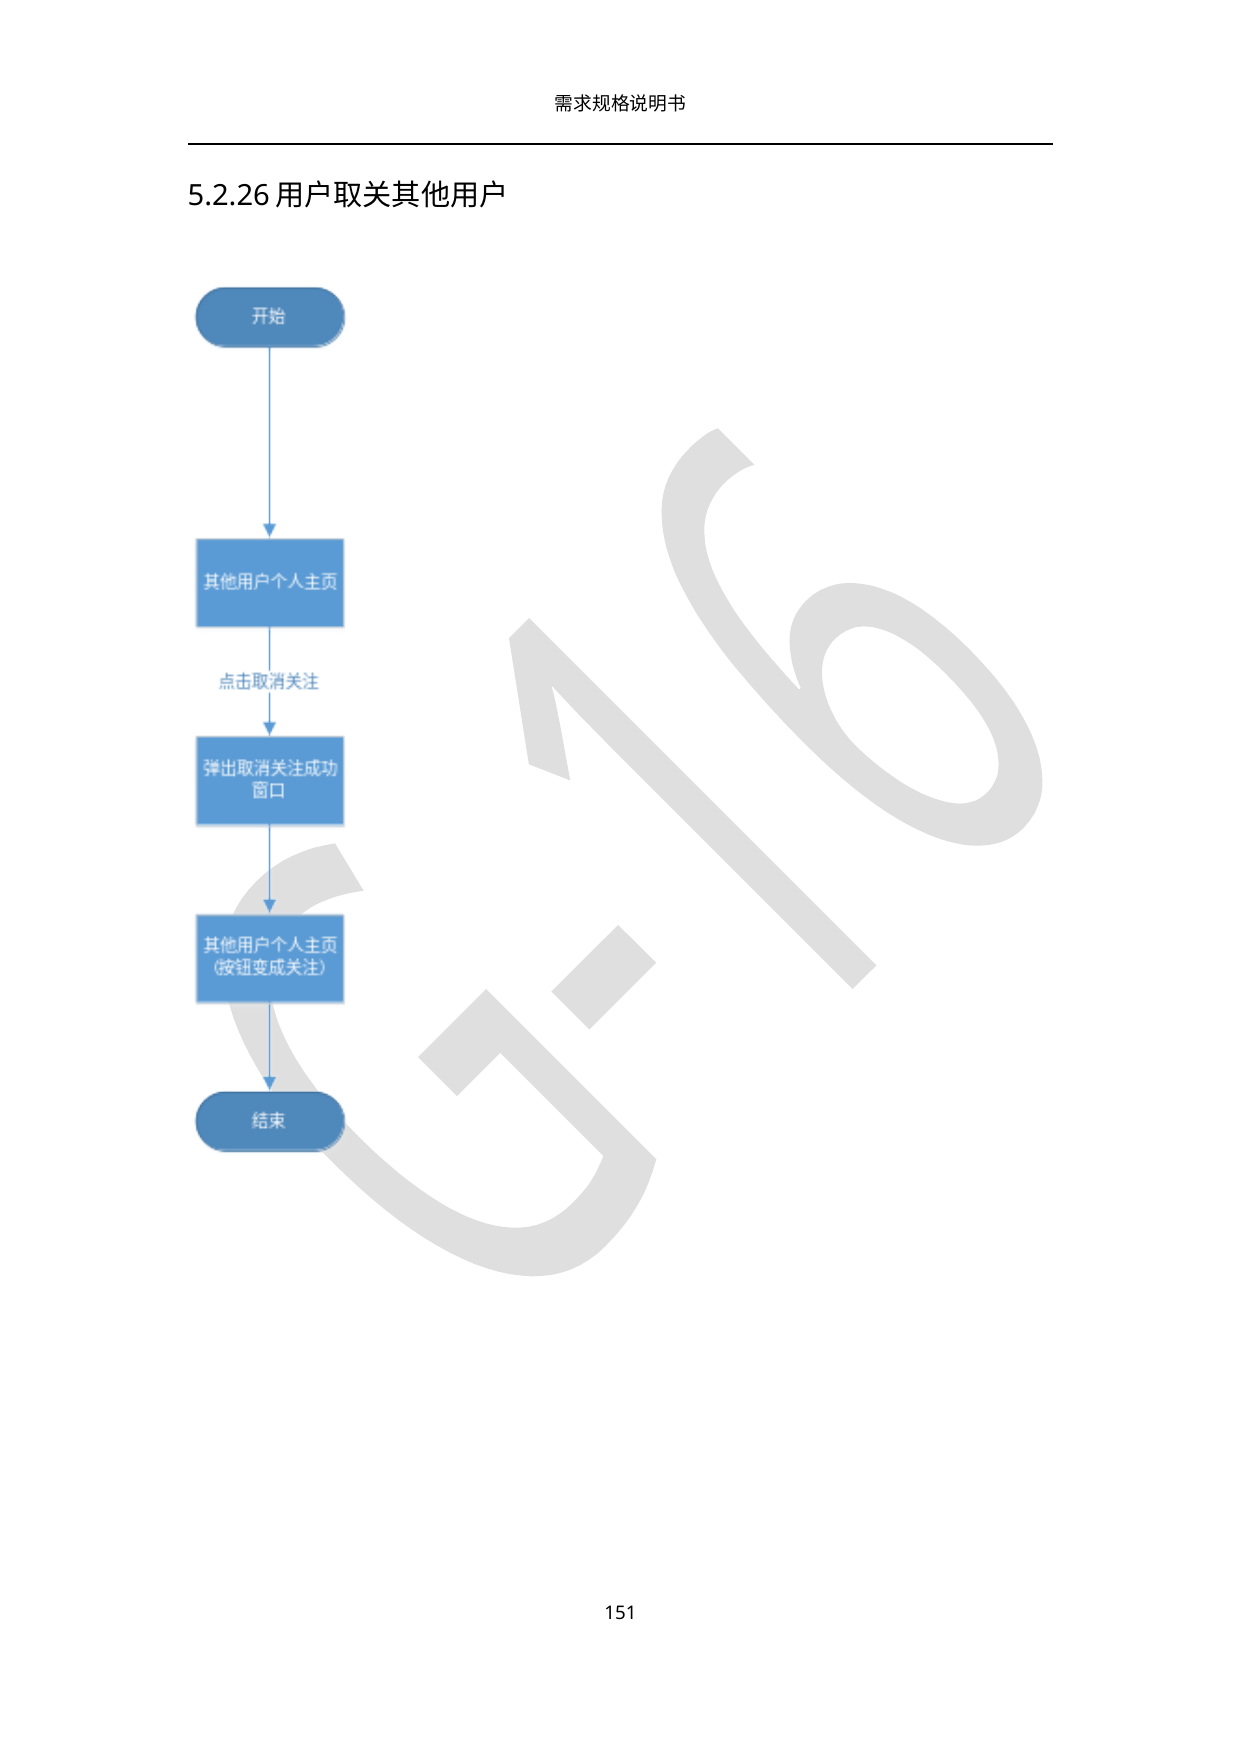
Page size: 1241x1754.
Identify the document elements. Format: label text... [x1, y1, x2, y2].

subtitle 用户取关其他用户 [187, 160, 1053, 225]
